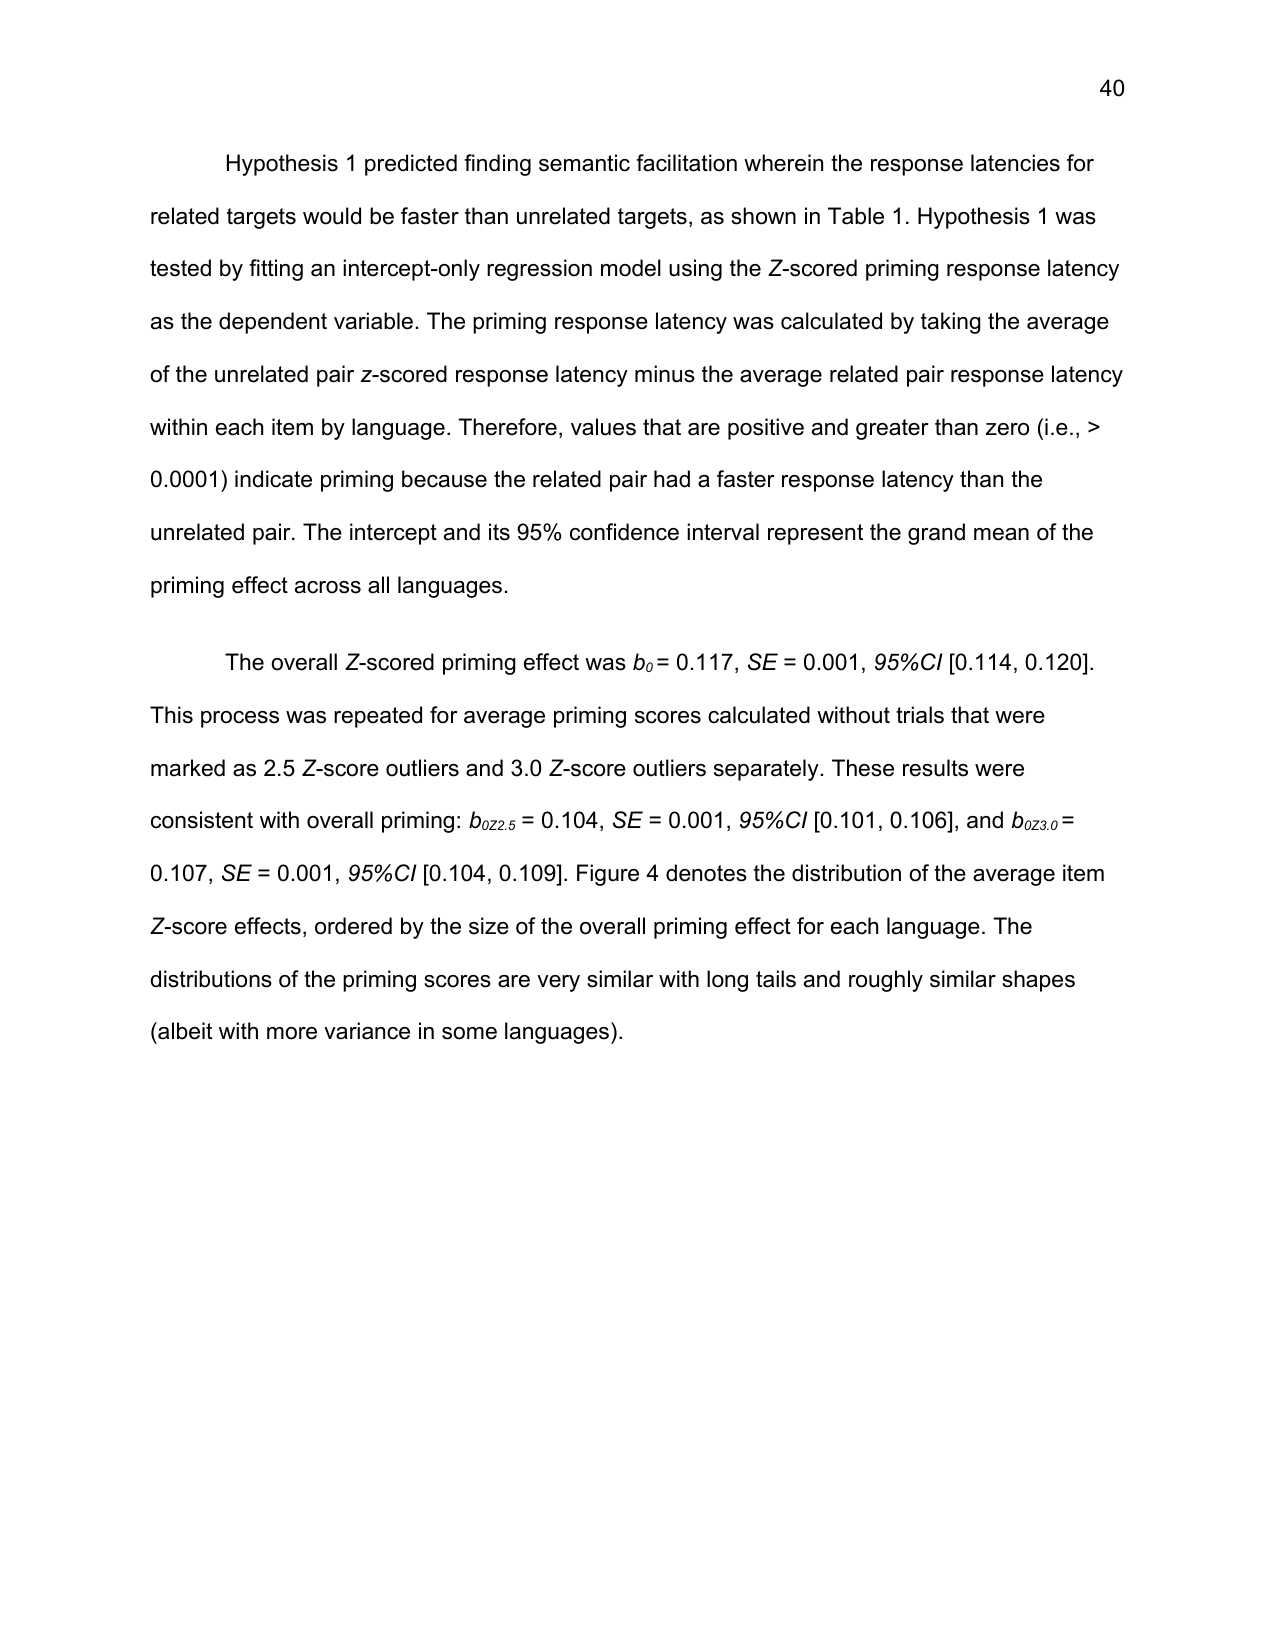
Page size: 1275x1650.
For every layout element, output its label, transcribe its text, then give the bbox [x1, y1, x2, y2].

text The overall Z-scored priming effect was b0 = 0.117, SE = 0.001, 95%CI [0.114, 0.120]. This process was repeated for average priming scores calculated without trials that were marked as 2.5 Z-score outliers and 3.0 Z-score outliers separately. These results were consistent with overall priming: b0Z2.5 = 0.104, SE = 0.001, 95%CI [0.101, 0.106], and b0Z3.0 = 0.107, SE = 0.001, 95%CI [0.104, 0.109]. Figure 4 denotes the distribution of the average item Z-score effects, ordered by the size of the overall priming effect for each language. The distributions of the priming scores are very similar with long tails and roughly similar shapes (albeit with more variance in some languages). [150, 649, 1125, 1045]
text Hypothesis 1 predicted finding semantic facilitation wherein the response latencies for related targets would be faster than unrelated targets, as shown in Table 1. Hypothesis 1 was tested by fitting an intercept-only regression model using the Z-scored priming response latency as the dependent variable. The priming response latency was calculated by taking the average of the unrelated pair z-scored response latency minus the average related pair response latency within each item by language. Therefore, values that are positive and greater than zero (i.e., > 0.0001) indicate priming because the related pair had a faster response latency than the unrelated pair. The intercept and its 95% confidence interval represent the grand mean of the priming effect across all languages. [150, 150, 1125, 598]
